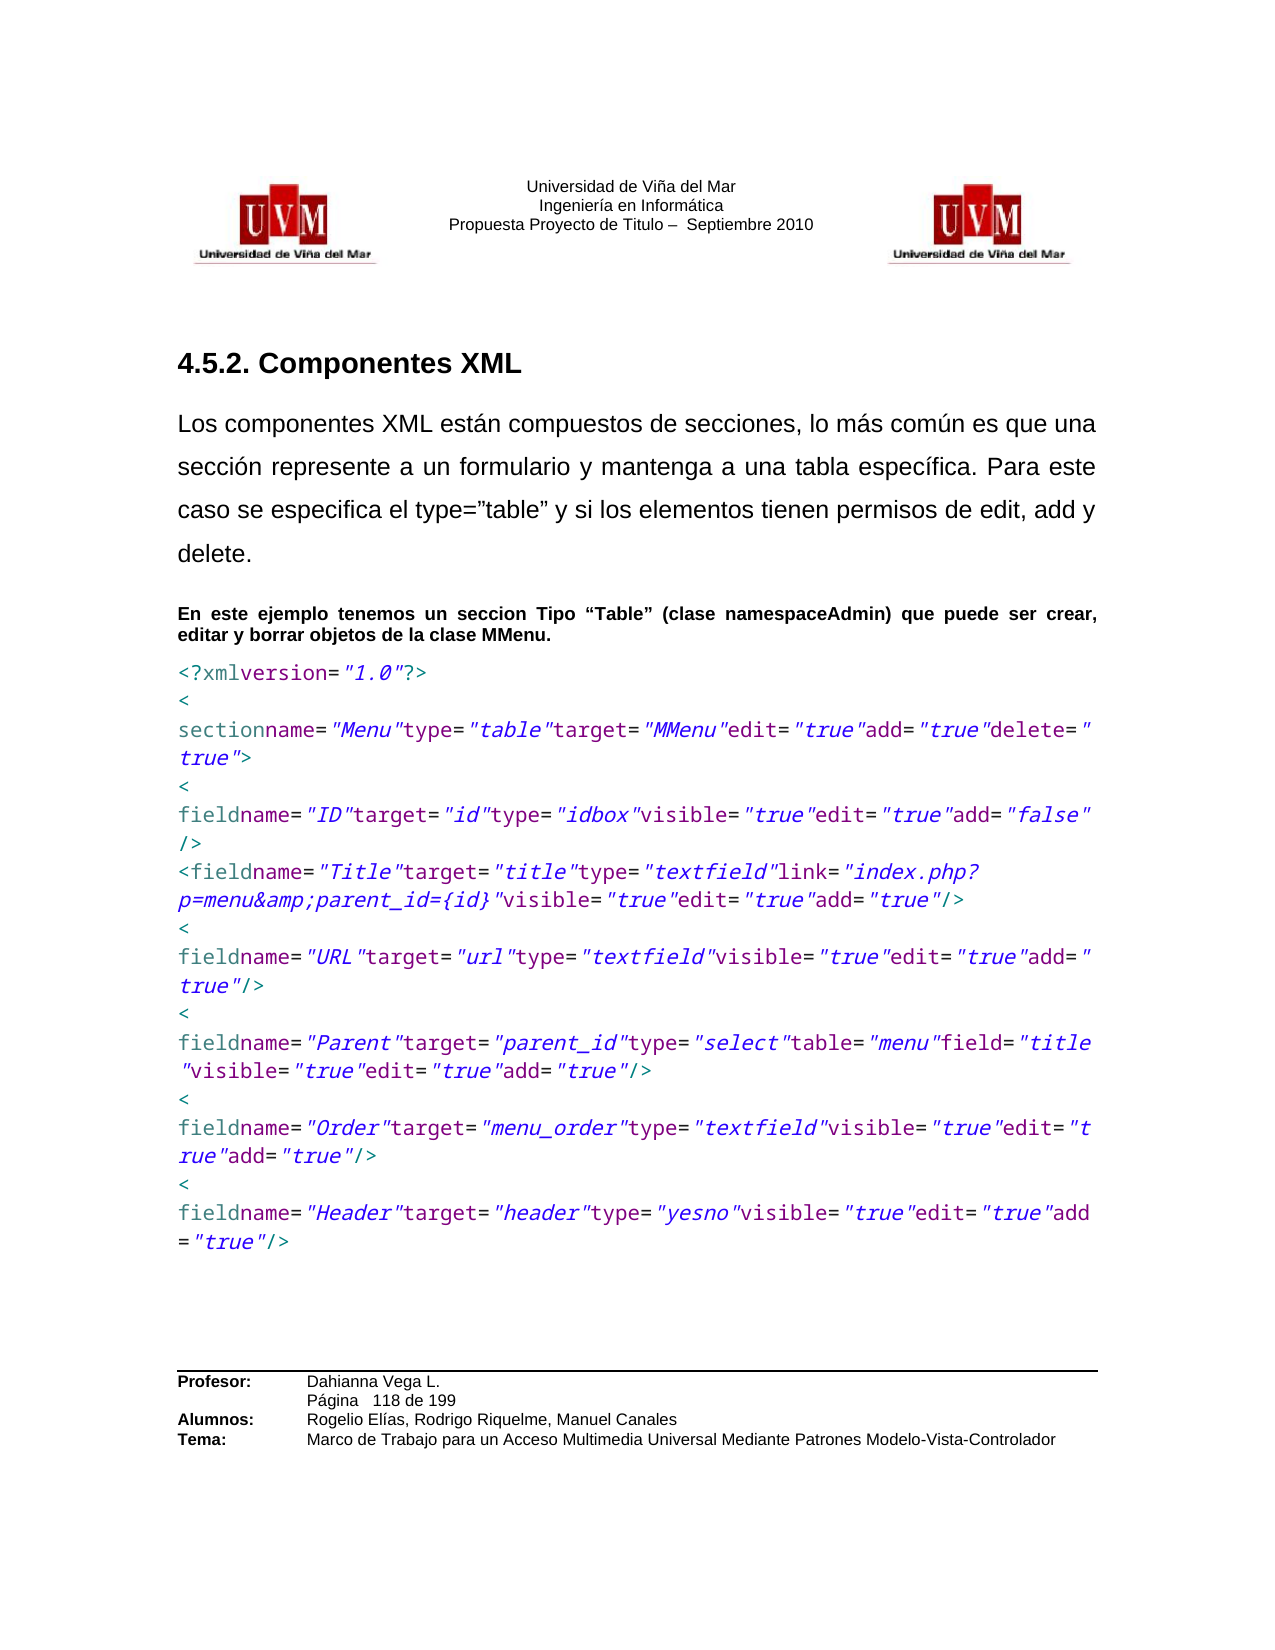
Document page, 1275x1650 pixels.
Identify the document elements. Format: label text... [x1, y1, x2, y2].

picture [871, 176, 1084, 267]
text <fieldname="Title"target="title"type="textfield"link="index.php?p=menu&amp;parent_id={id}"visible="true"edit="true"add="true"/> [177, 857, 1098, 914]
text En este ejemplo tenemos un seccion Tipo “Table” (clase namespaceAdmin) que puede ser crear, editar y borrar objetos de la clase MMenu. [177, 602, 1098, 646]
picture [177, 176, 390, 267]
text <fieldname="ID"target="id"type="idbox"visible="true"edit="true"add="false"/> [177, 772, 1098, 857]
text <sectionname="Menu"type="table"target="MMenu"edit="true"add="true"delete="true"> [177, 687, 1098, 772]
text <fieldname="URL"target="url"type="textfield"visible="true"edit="true"add="true"/> [177, 914, 1098, 999]
text <?xmlversion="1.0"?> [177, 658, 1098, 687]
text <fieldname="Parent"target="parent_id"type="select"table="menu"field="title"visible="true"edit="true"add="true"/> [177, 999, 1098, 1085]
subtitle 4.5.2. Componentes XML [177, 346, 1098, 380]
text <fieldname="Header"target="header"type="yesno"visible="true"edit="true"add="true"/> [177, 1170, 1098, 1255]
text <fieldname="Order"target="menu_order"type="textfield"visible="true"edit="true"add="true"/> [177, 1085, 1098, 1170]
text Los componentes XML están compuestos de secciones, lo más común es que una sección represente a un formulario y mantenga a una tabla específica. Para este caso se especifica el type=”table” y si los elementos tienen permisos de edit, add y delete. [177, 409, 1098, 567]
